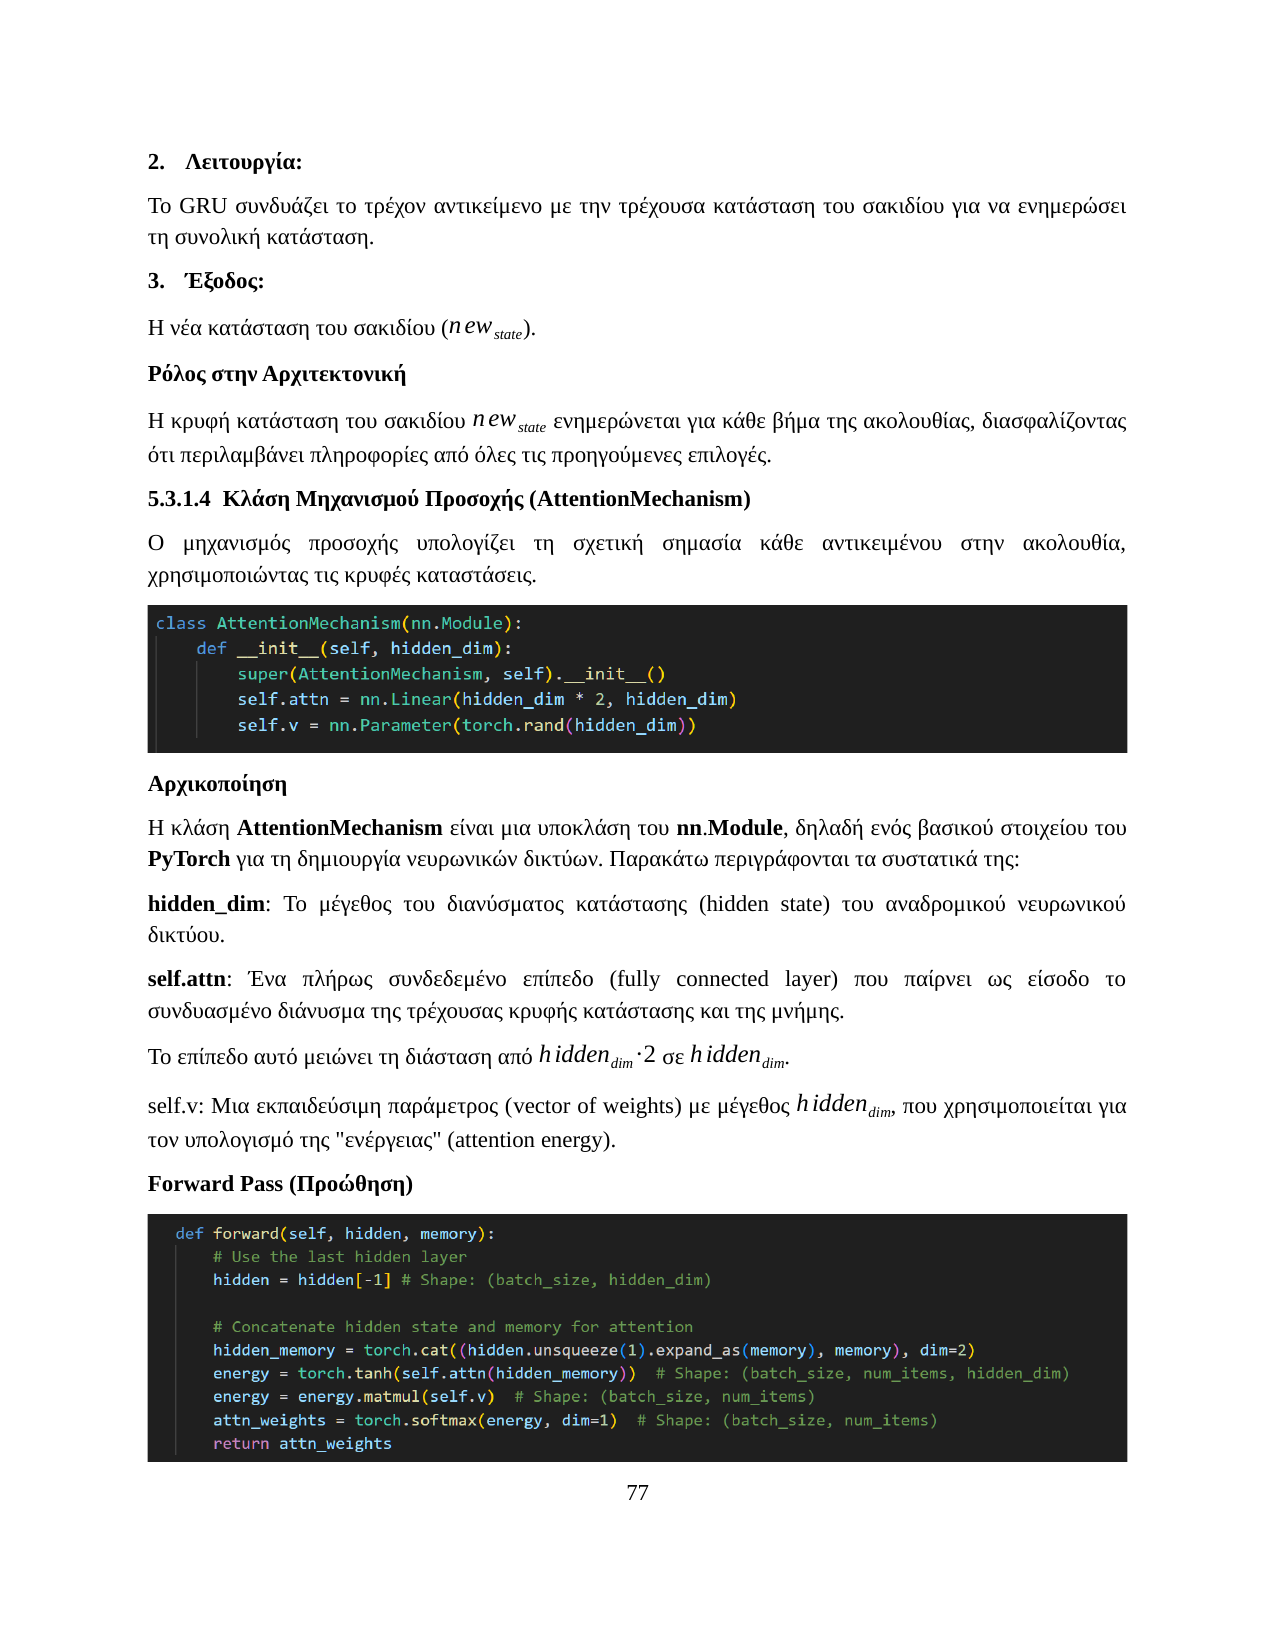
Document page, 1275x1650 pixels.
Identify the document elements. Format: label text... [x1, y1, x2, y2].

list Λειτουργία: [148, 148, 1127, 174]
text Forward Pass (Προώθηση) [148, 1171, 1127, 1197]
text Αρχικοποίηση [148, 770, 1127, 796]
text Το επίπεδο αυτό μειώνει τη διάσταση από σε . [148, 1041, 1127, 1072]
subtitle Κλάση Μηχανισμού Προσοχής (AttentionMechanism) [148, 485, 1127, 512]
text self.attn: Ένα πλήρως συνδεδεμένο επίπεδο (fully connected layer) που παίρνει ως είσοδο το συνδυασμένο διάνυσμα της τρέχουσας κρυφής κατάστασης και της μνήμης. [148, 965, 1127, 1023]
text Ρόλος στην Αρχιτεκτονική [148, 361, 1127, 387]
text self.v: Μια εκπαιδεύσιμη παράμετρος (vector of weights) με μέγεθος , που χρησιμοποιείται για τον υπολογισμό της "ενέργειας" (attention energy). [148, 1090, 1127, 1153]
text Η κρυφή κατάσταση του σακιδίου ενημερώνεται για κάθε βήμα της ακολουθίας, διασφαλίζοντας ότι περιλαμβάνει πληροφορίες από όλες τις προηγούμενες επιλογές. [148, 404, 1127, 467]
text Ο μηχανισμός προσοχής υπολογίζει τη σχετική σημασία κάθε αντικειμένου στην ακολουθία, χρησιμοποιώντας τις κρυφές καταστάσεις. [148, 529, 1127, 587]
text Το GRU συνδυάζει το τρέχον αντικείμενο με την τρέχουσα κατάσταση του σακιδίου για να ενημερώσει τη συνολική κατάσταση. [148, 192, 1127, 250]
picture [147, 1214, 1128, 1462]
picture [147, 605, 1128, 753]
text Η νέα κατάσταση του σακιδίου (). [148, 311, 1127, 343]
text Η κλάση AttentionMechanism είναι μια υποκλάση του nn.Module, δηλαδή ενός βασικού στοιχείου του PyTorch για τη δημιουργία νευρωνικών δικτύων. Παρακάτω περιγράφονται τα συστατικά της: [148, 814, 1127, 872]
list Έξοδος: [148, 267, 1127, 294]
text hidden_dim: Το μέγεθος του διανύσματος κατάστασης (hidden state) του αναδρομικού νευρωνικού δικτύου. [148, 889, 1127, 947]
